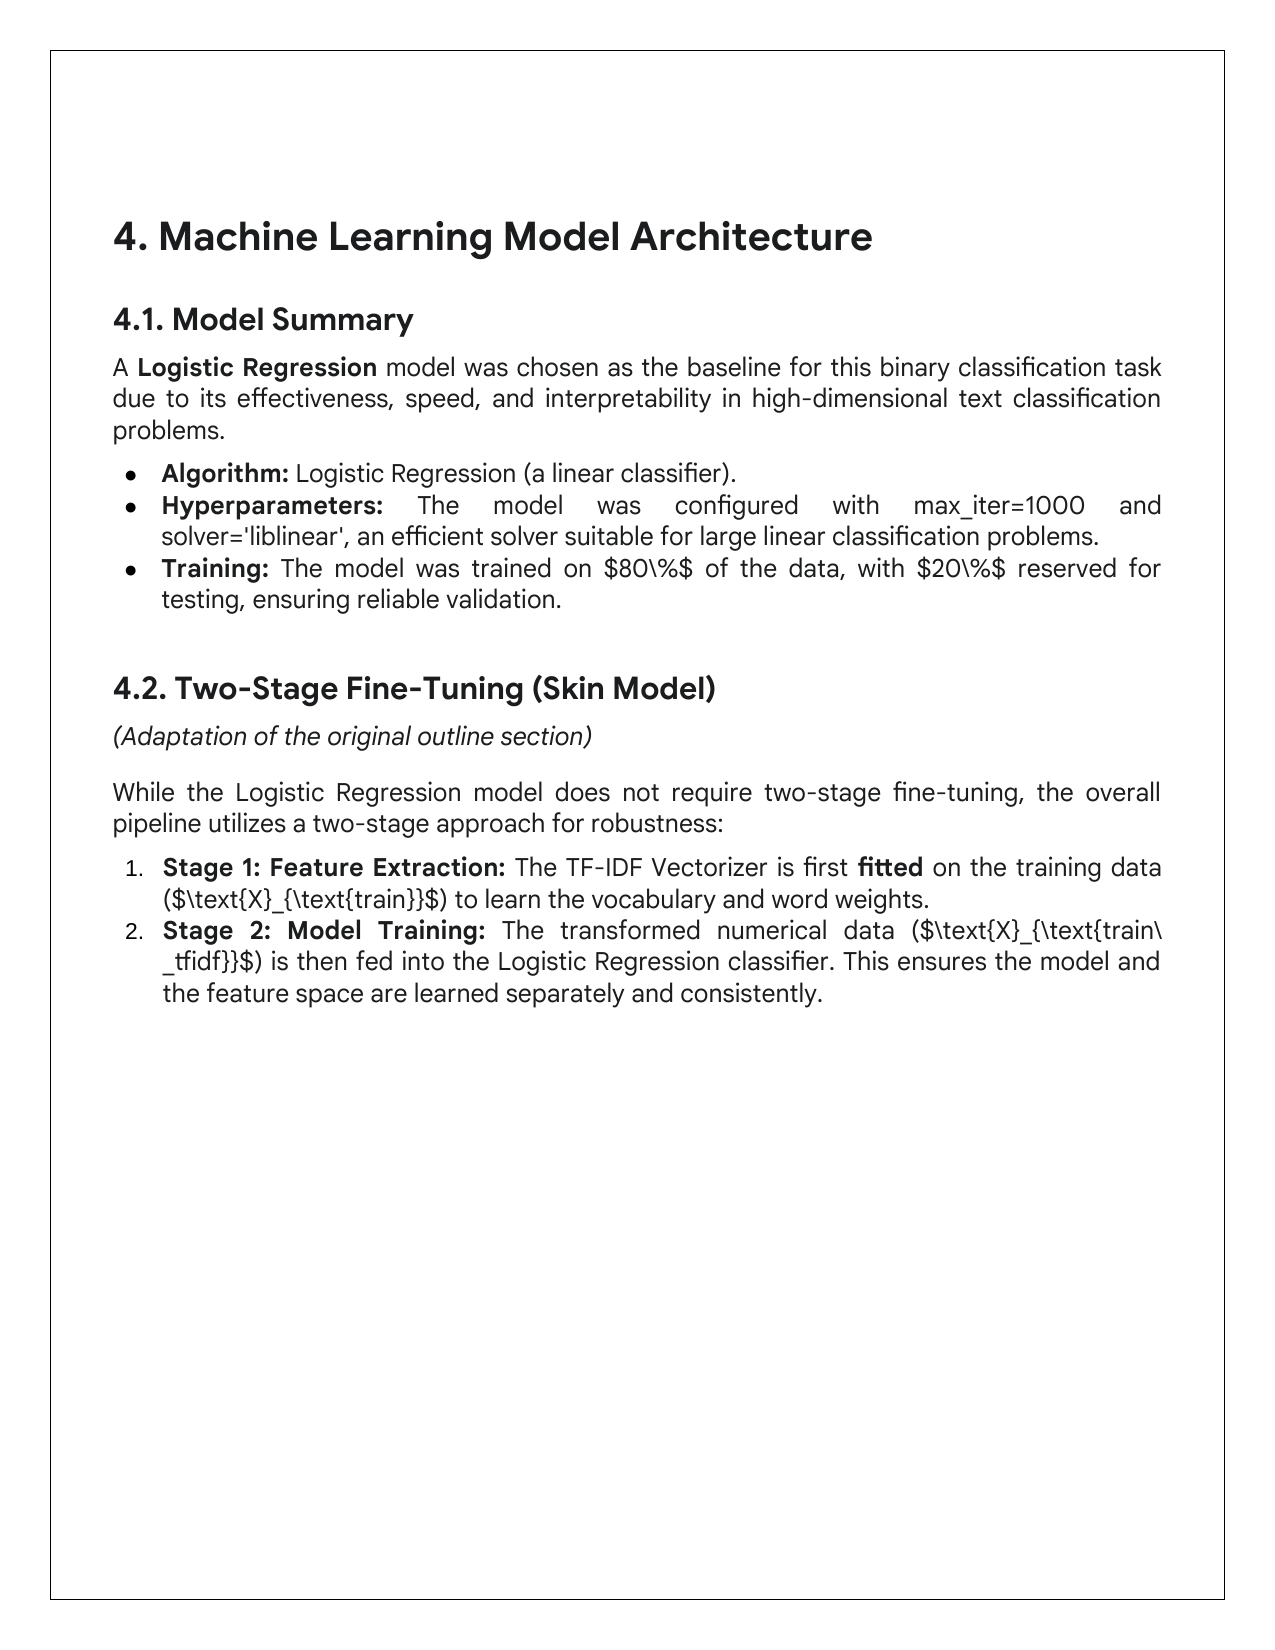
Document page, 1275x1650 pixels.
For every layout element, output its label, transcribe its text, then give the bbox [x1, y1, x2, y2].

subtitle 4. Machine Learning Model Architecture [112, 212, 1162, 262]
list Hyperparameters: The model was configured with max_iter=1000 and solver='liblinear', an efficient solver suitable for large linear classification problems. [123, 490, 1162, 553]
list Stage 2: Model Training: The transformed numerical data ($\text{X}_{\text{train\_tfidf}}$) is then fed into the Logistic Regression classifier. This ensures the model and the feature space are learned separately and consistently. [125, 915, 1162, 1009]
subtitle 4.2. Two-Stage Fine-Tuning (Skin Model) [112, 669, 1162, 708]
text While the Logistic Regression model does not require two-stage fine-tuning, the overall pipeline utilizes a two-stage approach for robustness: [112, 777, 1162, 840]
list Stage 1: Feature Extraction: The TF-IDF Vectorizer is first fitted on the training data ($\text{X}_{\text{train}}$) to learn the vocabulary and word weights. [125, 852, 1162, 915]
text (Adaptation of the original outline section) [112, 721, 1162, 752]
list Algorithm: Logistic Regression (a linear classifier). [123, 459, 1162, 490]
subtitle 4.1. Model Summary [112, 301, 1162, 340]
list Training: The model was trained on $80\%$ of the data, with $20\%$ reserved for testing, ensuring reliable validation. [123, 553, 1162, 616]
text A Logistic Regression model was chosen as the baseline for this binary classification task due to its effectiveness, speed, and interpretability in high-dimensional text classification problems. [112, 352, 1162, 446]
